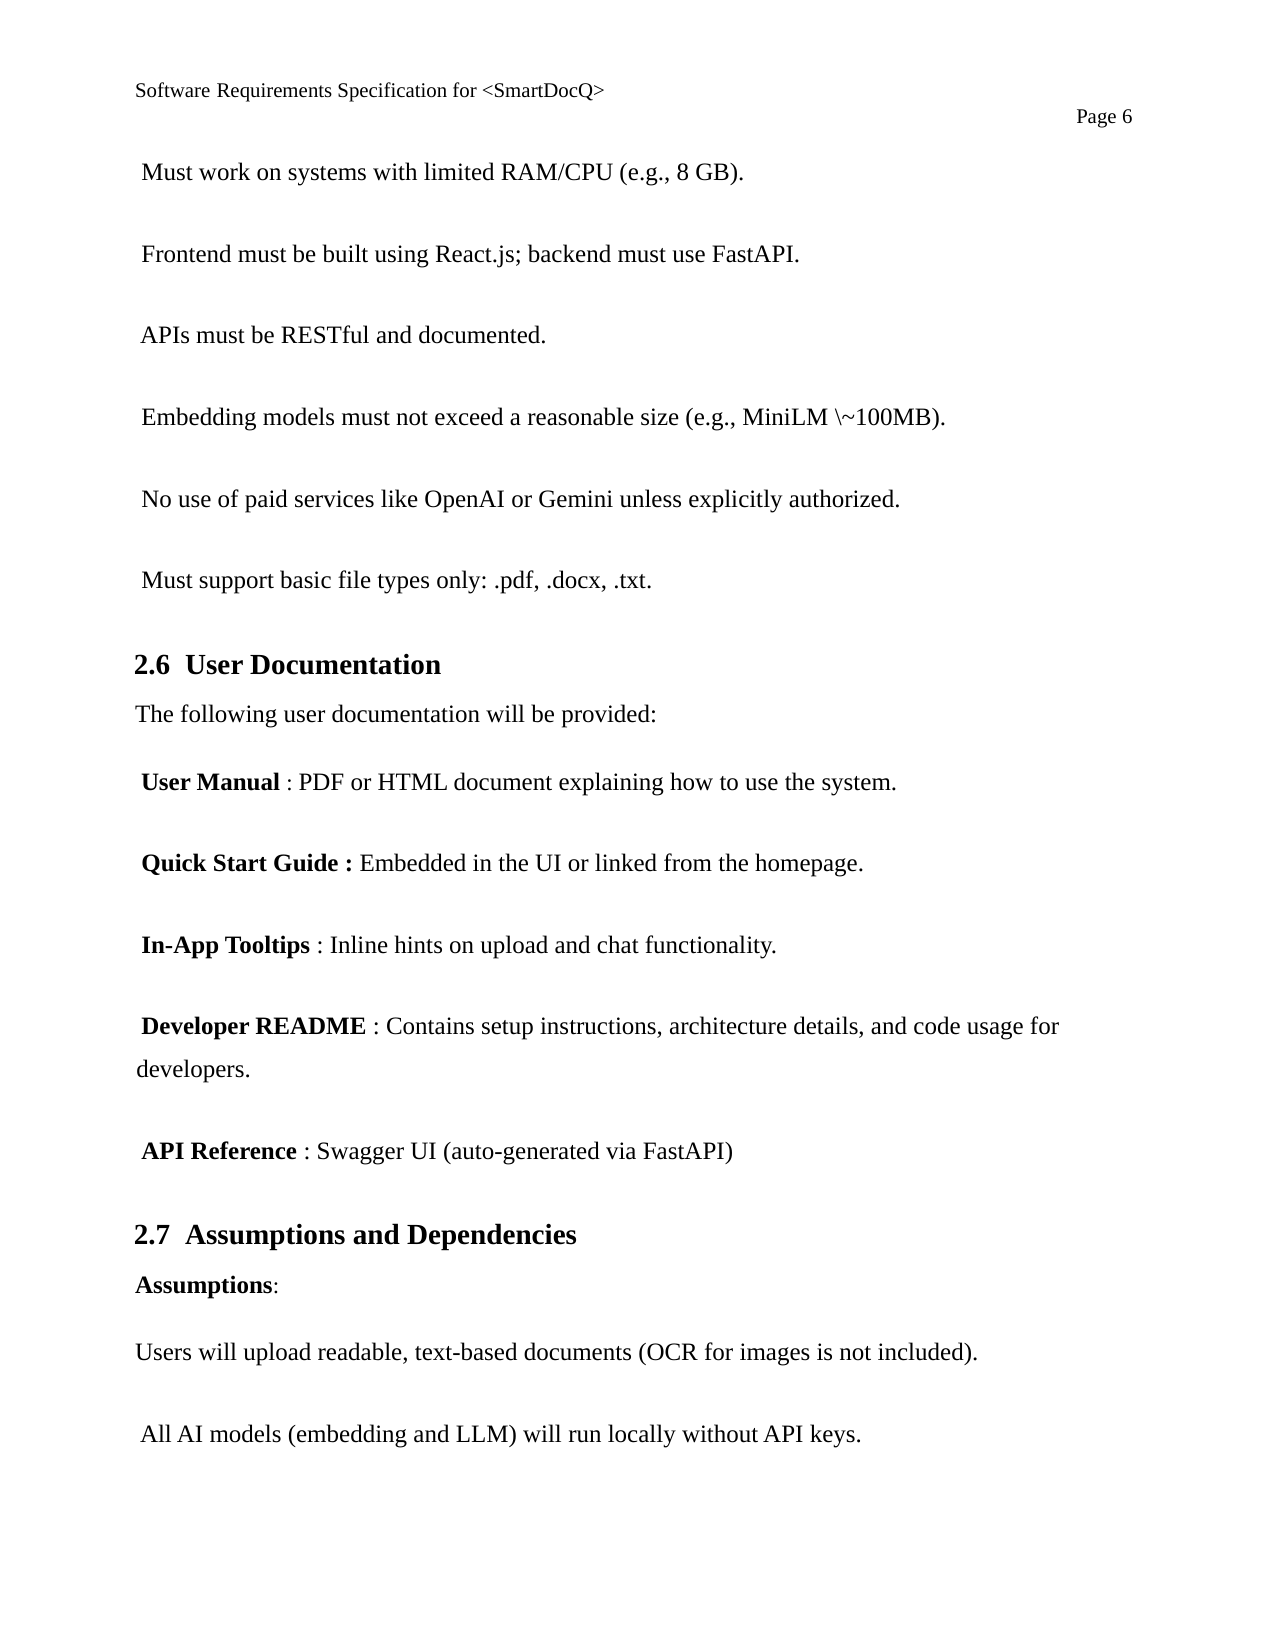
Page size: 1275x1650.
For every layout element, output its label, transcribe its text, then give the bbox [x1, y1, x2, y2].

text Users will upload readable, text-based documents (OCR for images is not included). [135, 1337, 1137, 1366]
text User Manual : PDF or HTML document explaining how to use the system. [135, 767, 1137, 795]
subtitle Assumptions and Dependencies [133, 1217, 1137, 1251]
text Frontend must be built using React.js; backend must use FastAPI. [135, 239, 1137, 268]
text Quick Start Guide : Embedded in the UI or linked from the homepage. [135, 848, 1137, 877]
text All AI models (embedding and LLM) will run locally without API keys. [135, 1419, 1137, 1448]
text Must work on systems with limited RAM/CPU (e.g., 8 GB). [135, 157, 1137, 186]
subtitle User Documentation [133, 647, 1137, 680]
text Embedding models must not exceed a reasonable size (e.g., MiniLM \~100MB). [135, 402, 1137, 431]
text Must support basic file types only: .pdf, .docx, .txt. [135, 565, 1137, 594]
text Assumptions: [135, 1272, 1137, 1299]
text Developer README : Contains setup instructions, architecture details, and code usage for developers. [135, 1011, 1137, 1083]
text APIs must be RESTful and documented. [135, 321, 1137, 349]
text The following user documentation will be provided: [135, 702, 1137, 728]
text API Reference : Swagger UI (auto-generated via FastAPI) [135, 1136, 1137, 1165]
text In-App Tooltips : Inline hints on upload and chat functionality. [135, 930, 1137, 958]
text No use of paid services like OpenAI or Gemini unless explicitly authorized. [135, 484, 1137, 512]
